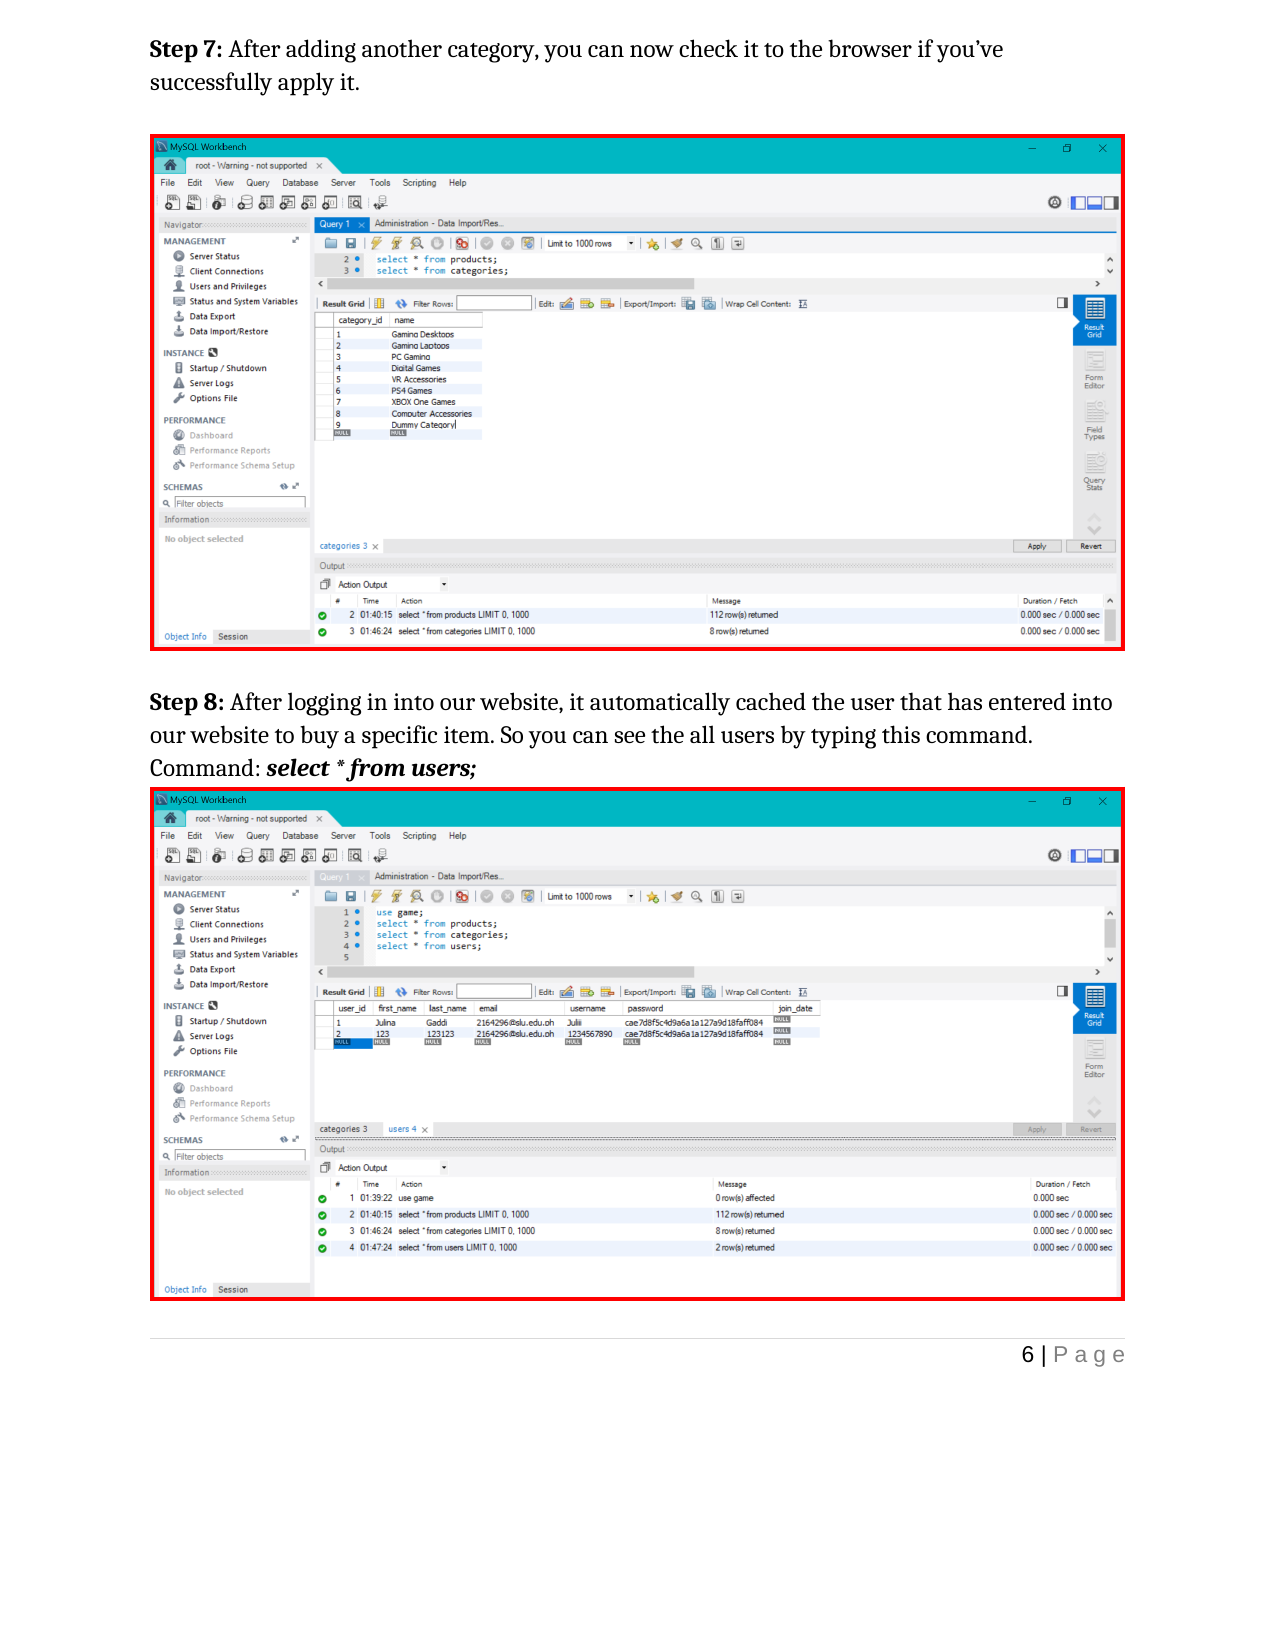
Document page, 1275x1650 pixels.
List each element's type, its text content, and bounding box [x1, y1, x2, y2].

text Command: select * from users; [150, 754, 1125, 782]
picture [154, 791, 1121, 1297]
picture [154, 138, 1121, 647]
text Step 8: After logging in into our website, it automatically cached the user that has entered into our website to buy a specific item. So you can see the all users by typing this command. [150, 688, 1125, 749]
text Step 7: After adding another category, you can now check it to the browser if you’ve successfully apply it. [150, 34, 1125, 96]
